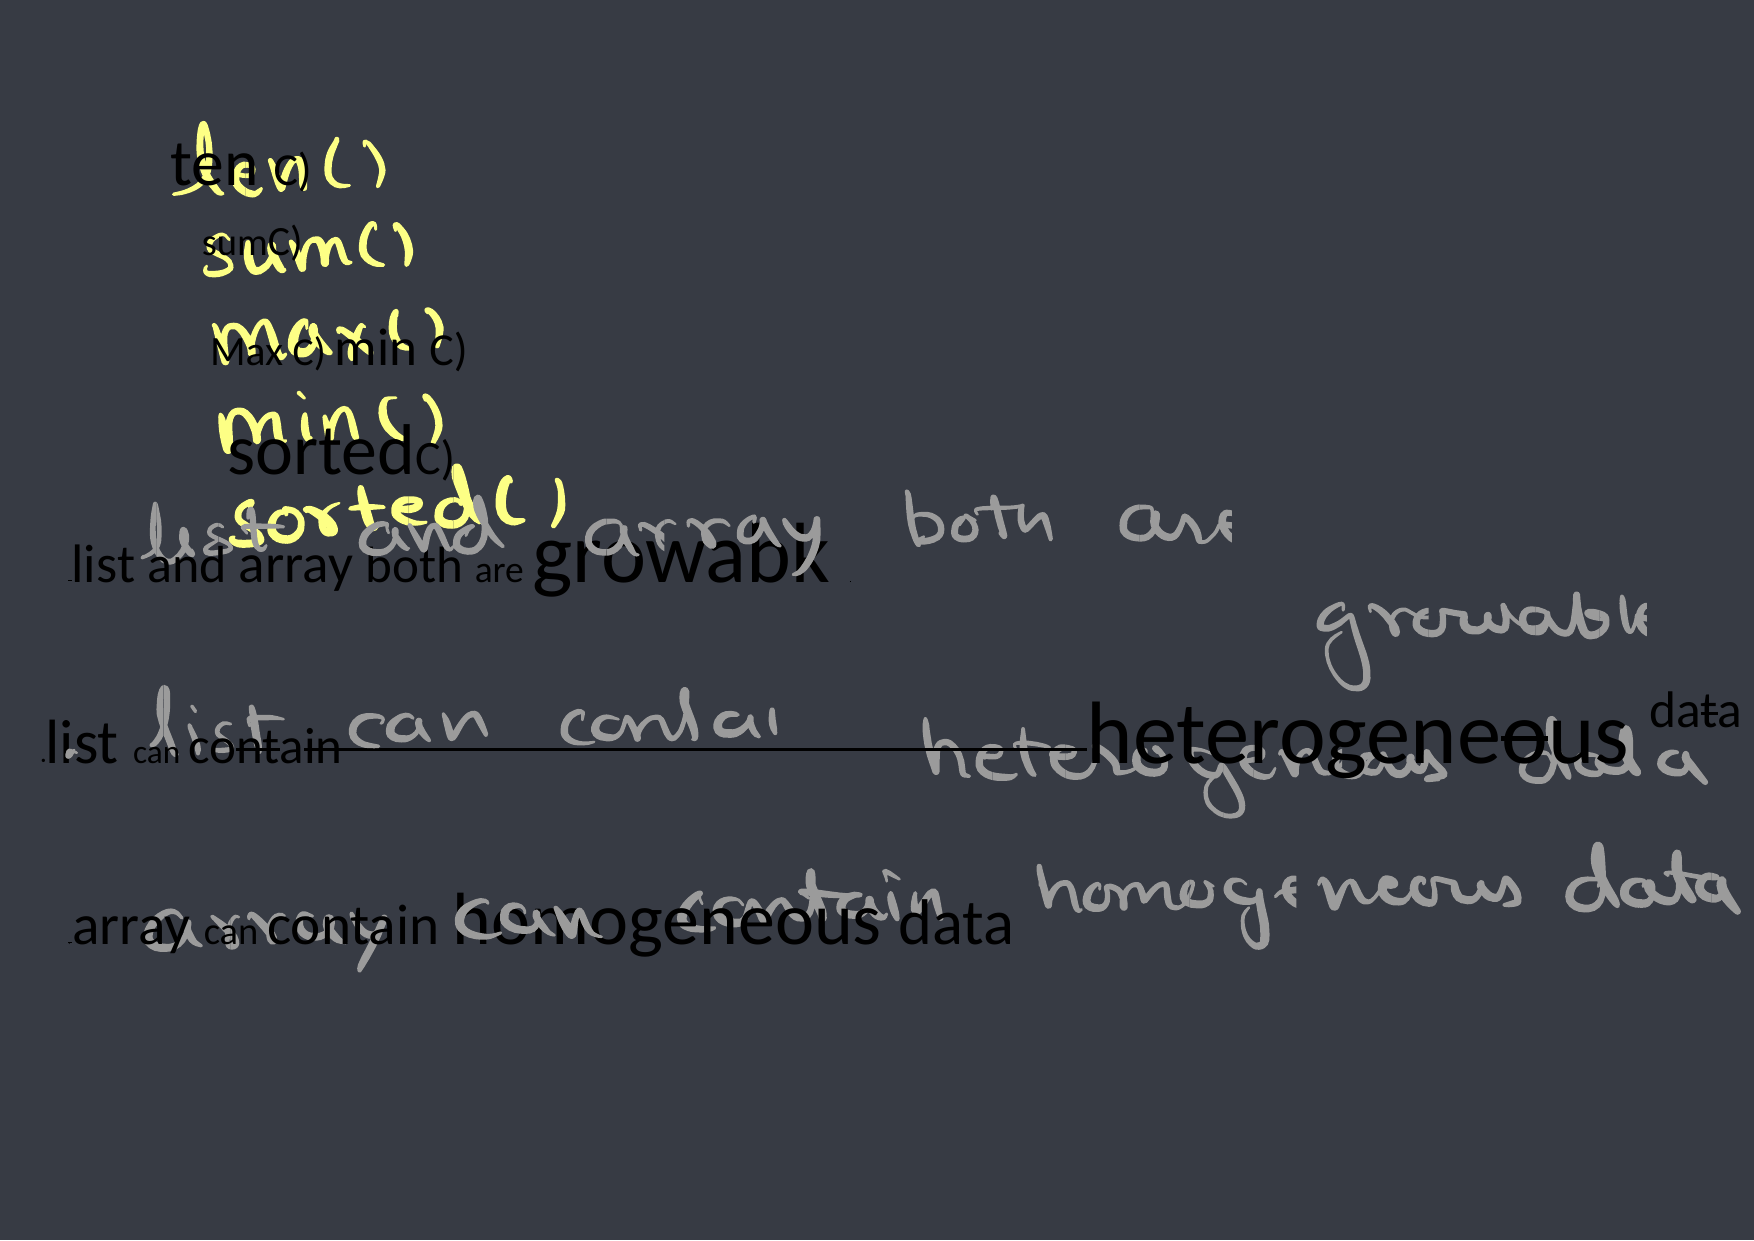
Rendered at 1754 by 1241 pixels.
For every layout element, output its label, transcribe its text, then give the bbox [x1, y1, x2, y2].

text •list can contain heterogeneous data [41, 677, 1742, 785]
text Max C) min C) [210, 313, 590, 378]
text . array can contain homogeneous data [68, 873, 1742, 963]
text ten C) [170, 122, 1742, 202]
text sumC) [202, 215, 1742, 266]
text sortedC) [227, 405, 1742, 492]
text - list and array both are growabk . [68, 499, 1742, 604]
